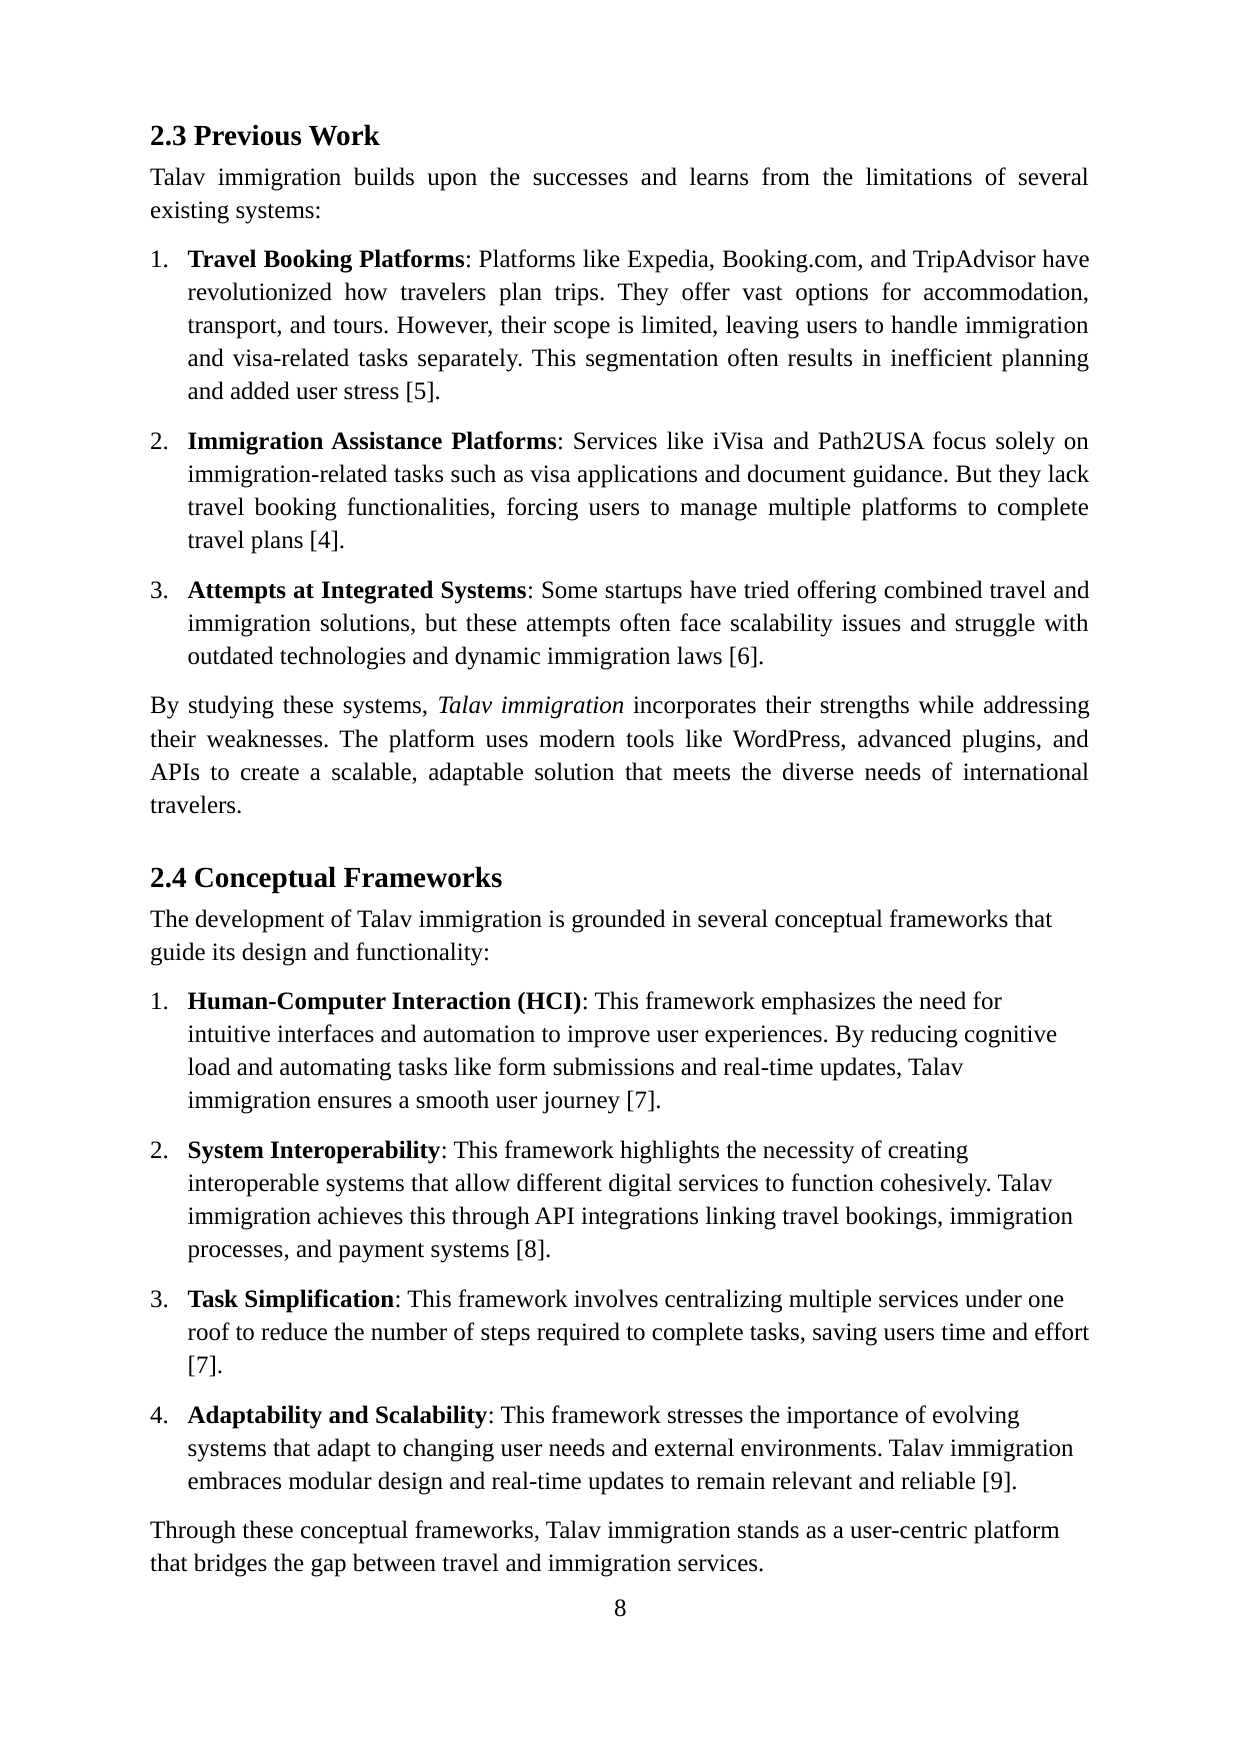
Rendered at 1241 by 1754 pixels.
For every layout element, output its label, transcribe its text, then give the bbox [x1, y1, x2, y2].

text By studying these systems, Talav immigration incorporates their strengths while addressing their weaknesses. The platform uses modern tools like WordPress, advanced plugins, and APIs to create a scalable, adaptable solution that meets the diverse needs of international travelers. [150, 691, 1090, 818]
text Through these conceptual frameworks, Talav immigration stands as a user-centric platform that bridges the gap between travel and immigration services. [150, 1515, 1090, 1577]
list Task Simplification: This framework involves centralizing multiple services under one roof to reduce the number of steps required to complete tasks, saving users time and effort [7]. [150, 1284, 1090, 1379]
text Talav immigration builds upon the successes and learns from the limitations of several existing systems: [150, 162, 1090, 223]
list Adaptability and Scalability: This framework stresses the importance of evolving systems that adapt to changing user needs and external environments. Talav immigration embraces modular design and real-time updates to remain relevant and reliable [9]. [150, 1400, 1090, 1494]
list Attempts at Integrated Systems: Some startups have tried offering combined travel and immigration solutions, but these attempts often face scalability issues and struggle with outdated technologies and dynamic immigration laws [6]. [150, 575, 1090, 670]
list Immigration Assistance Platforms: Services like iVisa and Path2USA focus solely on immigration-related tasks such as visa applications and document guidance. But they lack travel booking functionalities, forcing users to manage multiple platforms to complete travel plans [4]. [150, 426, 1090, 554]
text The development of Talav immigration is grounded in several conceptual frameworks that guide its design and functionality: [150, 904, 1090, 966]
subtitle 2.3 Previous Work [150, 118, 1090, 152]
list Travel Booking Platforms: Platforms like Expedia, Booking.com, and TripAdvisor have revolutionized how travelers plan trips. They offer vast options for accommodation, transport, and tours. However, their scope is limited, leaving users to handle immigration and visa-related tasks separately. This segmentation often results in inefficient planning and added user stress [5]. [150, 244, 1090, 405]
subtitle 2.4 Conceptual Frameworks [150, 860, 1090, 894]
list System Interoperability: This framework highlights the necessity of creating interoperable systems that allow different digital services to function cohesively. Talav immigration achieves this through API integrations linking travel bookings, immigration processes, and payment systems [8]. [150, 1135, 1090, 1263]
list Human-Computer Interaction (HCI): This framework emphasizes the need for intuitive interfaces and automation to improve user experiences. By reducing cognitive load and automating tasks like form submissions and real-time updates, Talav immigration ensures a smooth user journey [7]. [150, 986, 1090, 1114]
